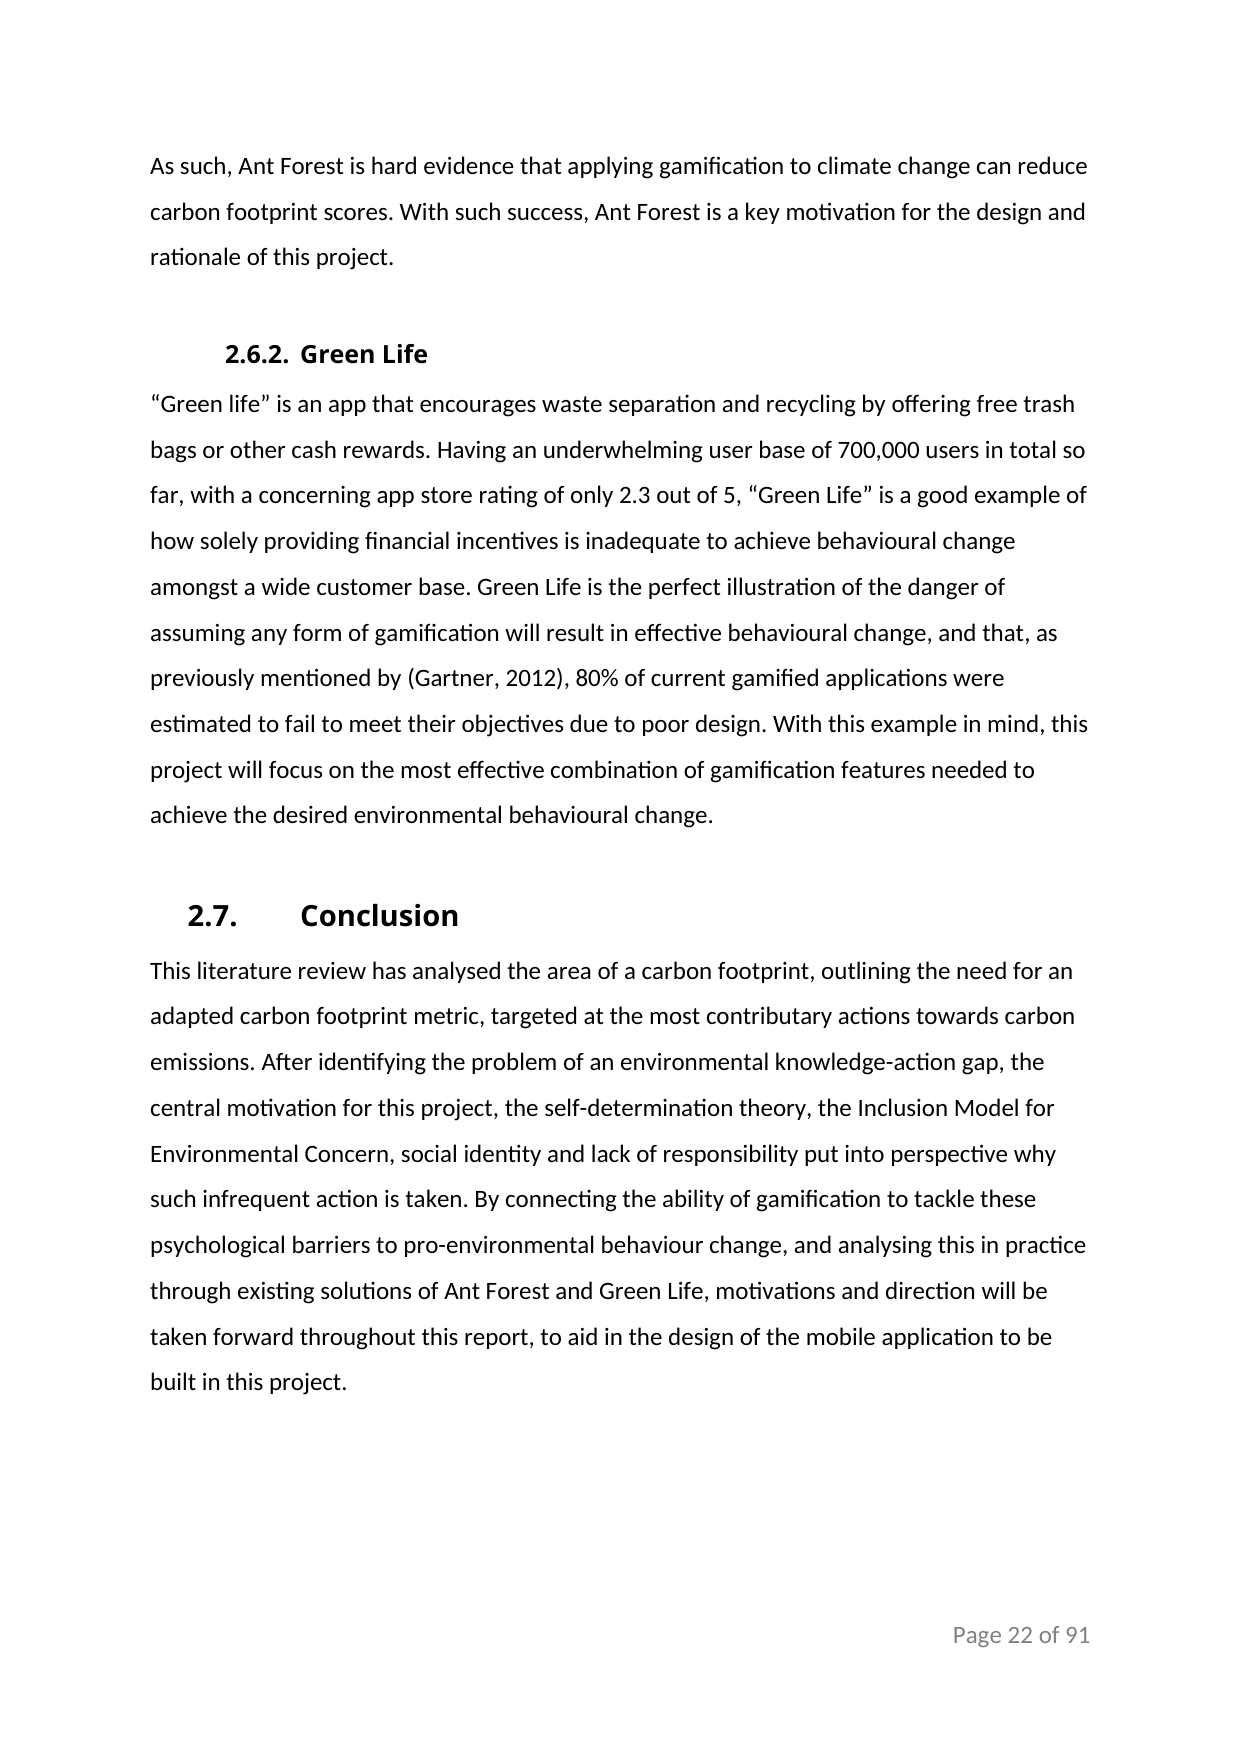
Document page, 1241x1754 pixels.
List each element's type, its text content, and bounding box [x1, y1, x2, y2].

subtitle Conclusion [187, 895, 1090, 935]
text “Green life” is an app that encourages waste separation and recycling by offering free trash bags or other cash rewards. Having an underwhelming user base of 700,000 users in total so far, with a concerning app store rating of only 2.3 out of 5, “Green Life” is a good example of how solely providing financial incentives is inadequate to achieve behavioural change amongst a wide customer base. Green Life is the perfect illustration of the danger of assuming any form of gamification will result in effective behavioural change, and that, as previously mentioned by (Gartner, 2012), 80% of current gamified applications were estimated to fail to meet their objectives due to poor design. With this example in mind, this project will focus on the most effective combination of gamification features needed to achieve the desired environmental behavioural change. [150, 388, 1090, 830]
subtitle Green Life [209, 337, 1090, 371]
text This literature review has analysed the area of a carbon footprint, outlining the need for an adapted carbon footprint metric, targeted at the most contributary actions towards carbon emissions. After identifying the problem of an environmental knowledge-action gap, the central motivation for this project, the self-determination theory, the Inclusion Model for Environmental Concern, social identity and lack of responsibility put into perspective why such infrequent action is taken. By connecting the ability of gamification to tackle these psychological barriers to pro-environmental behaviour change, and analysing this in practice through existing solutions of Ant Forest and Green Life, motivations and direction will be taken forward throughout this report, to aid in the design of the mobile application to be built in this project. [150, 955, 1090, 1397]
text As such, Ant Forest is hard evidence that applying gamification to climate change can reduce carbon footprint scores. With such success, Ant Forest is a key motivation for the design and rationale of this project. [150, 150, 1090, 272]
